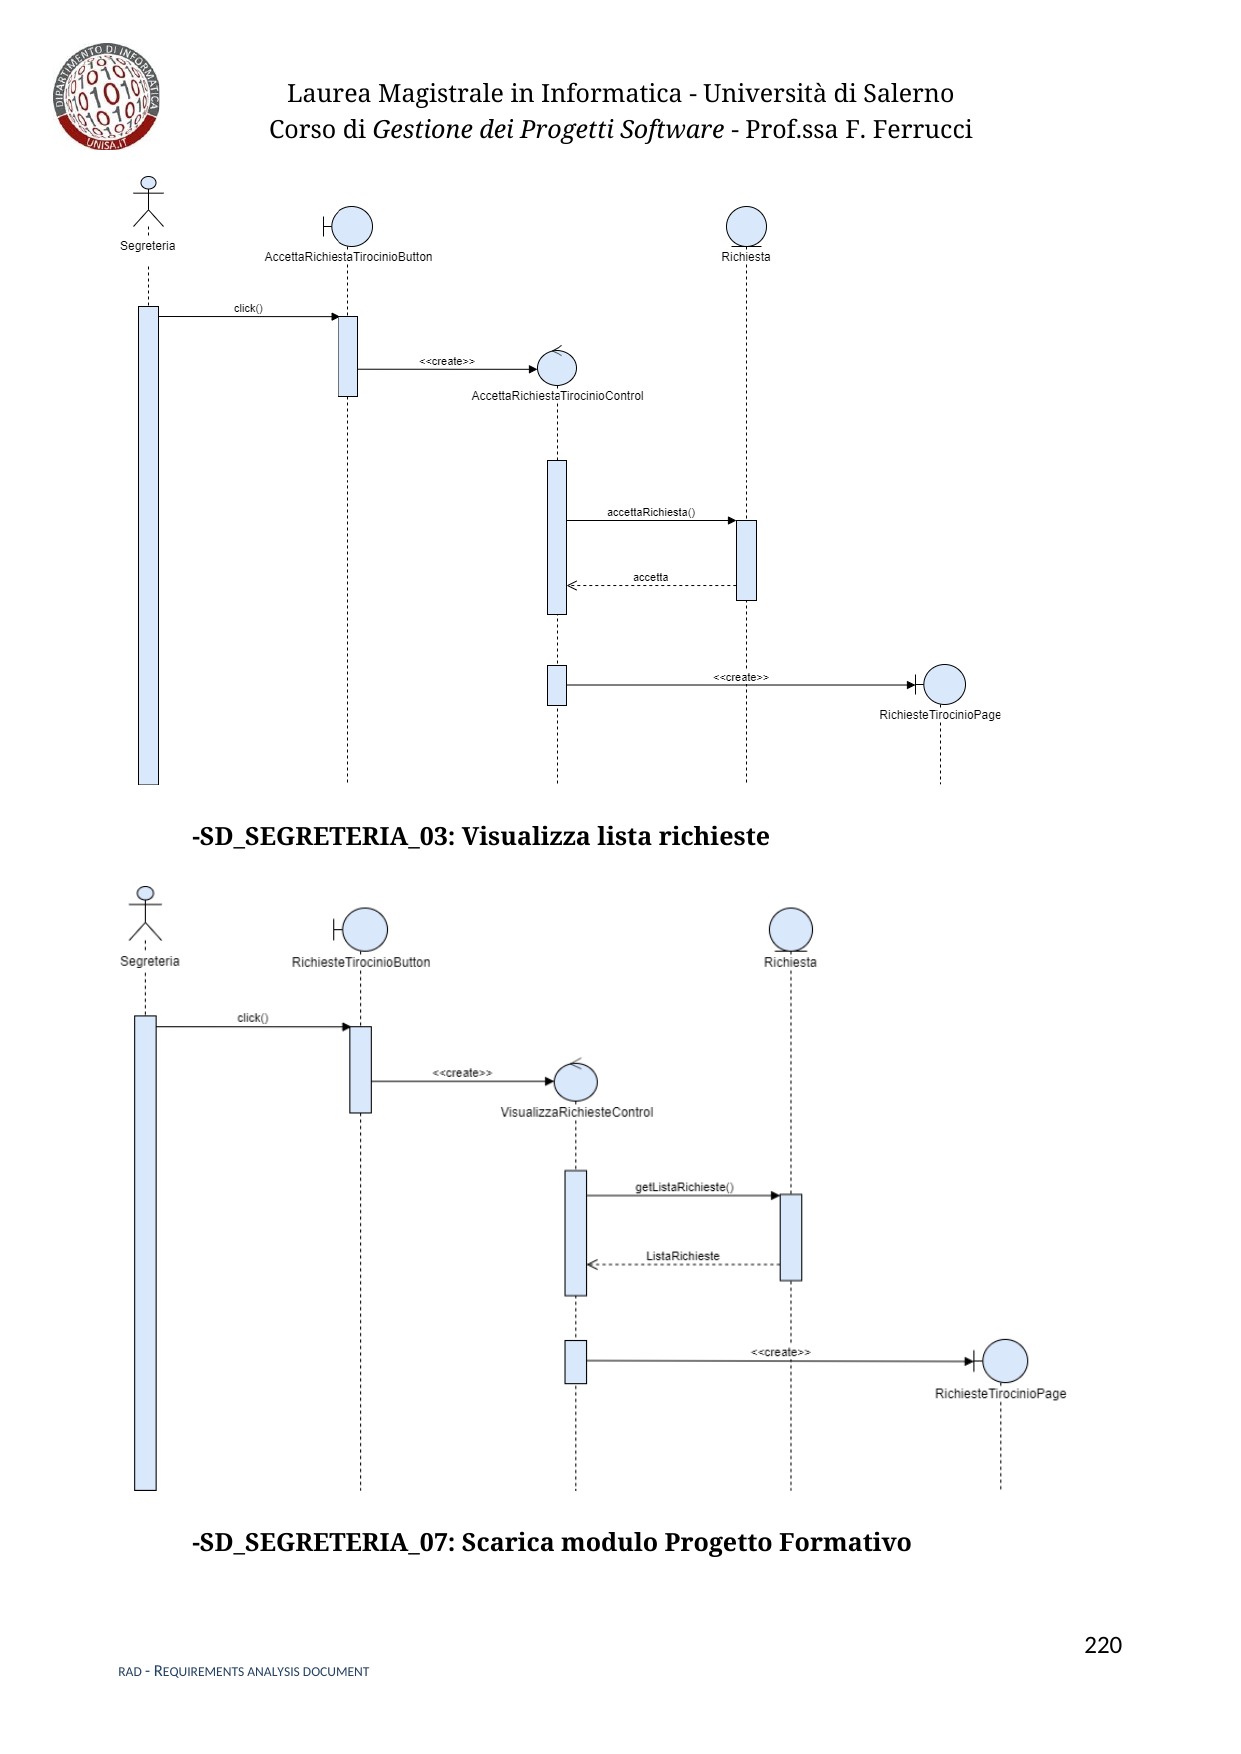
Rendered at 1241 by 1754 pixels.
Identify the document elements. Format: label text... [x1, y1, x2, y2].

text -SD_SEGRETERIA_07: Scarica modulo Progetto Formativo [118, 1524, 1122, 1558]
picture [118, 886, 1067, 1491]
text -SD_SEGRETERIA_03: Visualizza lista richieste [118, 819, 1122, 853]
picture [53, 43, 160, 150]
picture [118, 176, 1001, 785]
